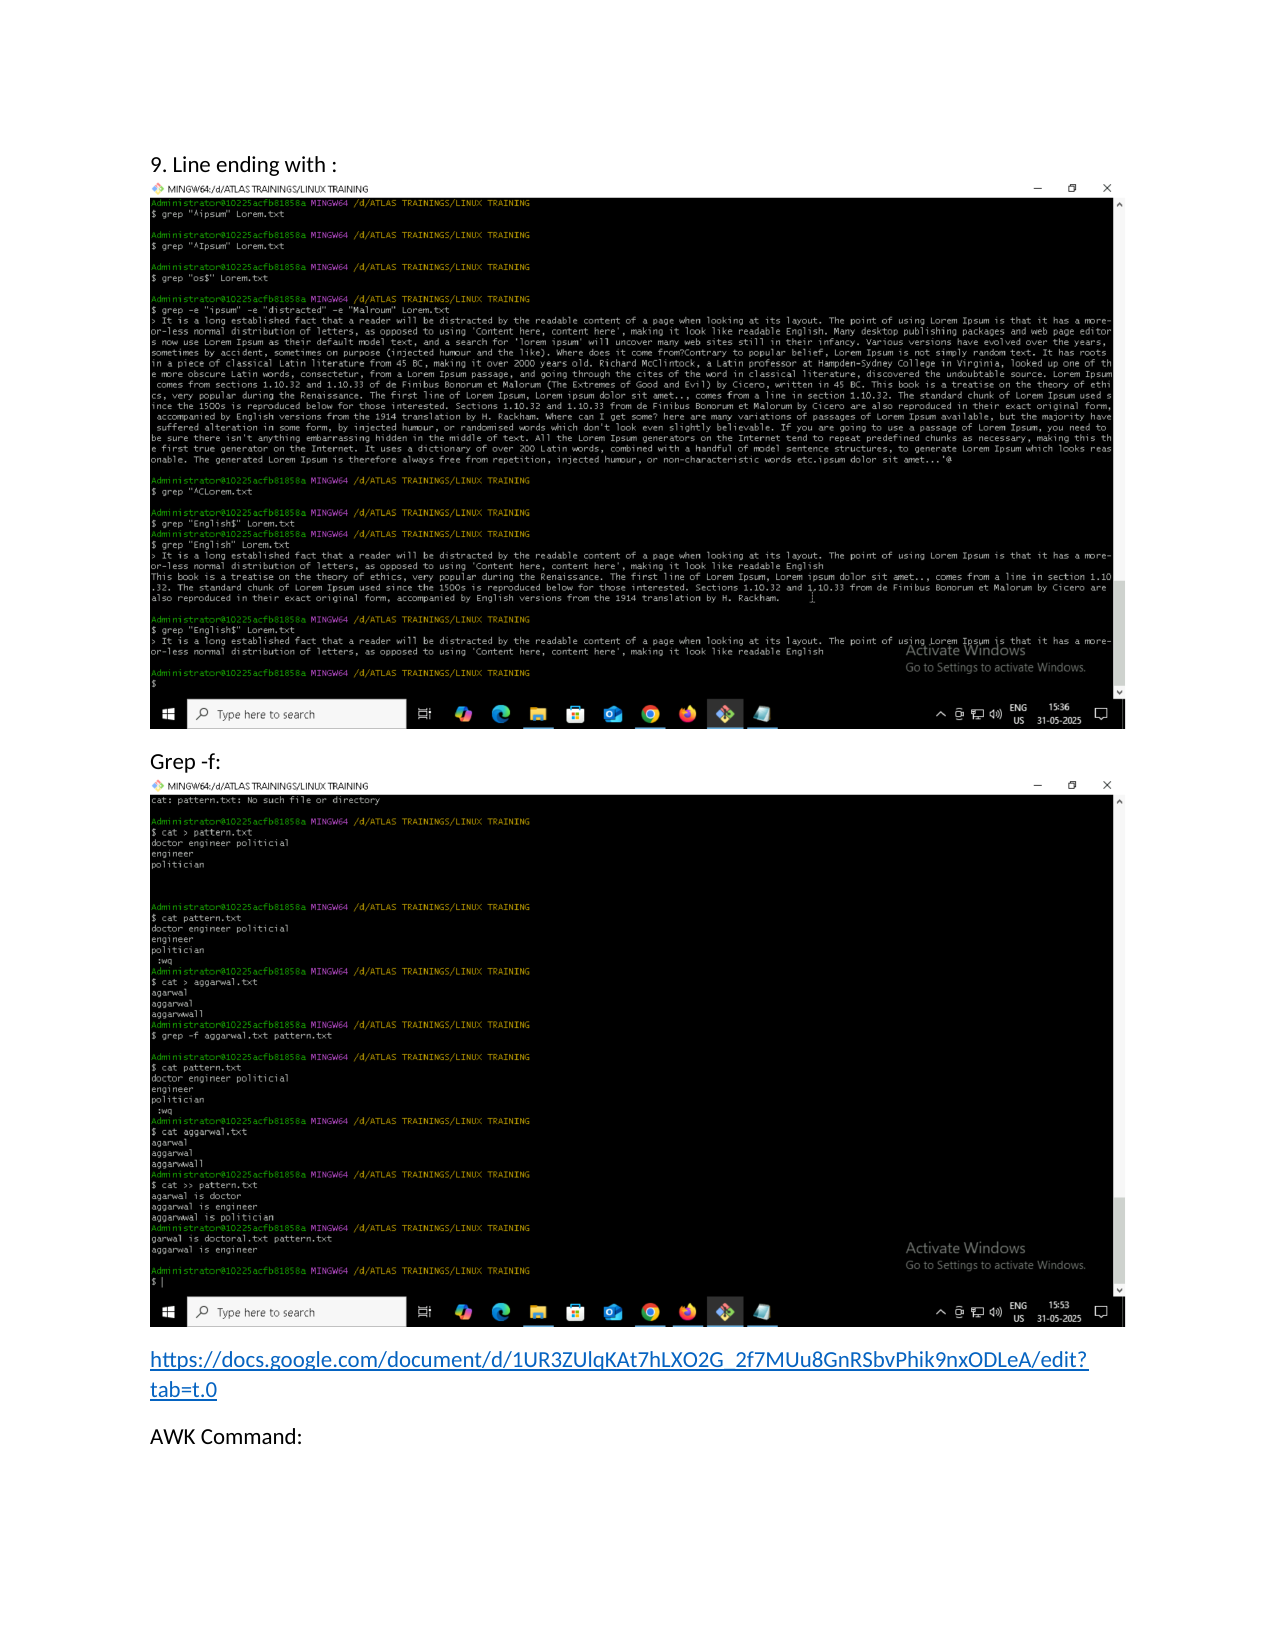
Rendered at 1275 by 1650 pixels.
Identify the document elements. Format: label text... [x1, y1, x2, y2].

picture [150, 180, 1125, 729]
text Grep -f: [150, 747, 1125, 777]
picture [150, 777, 1125, 1327]
text https://docs.google.com/document/d/1UR3ZUlqKAt7hLXO2G_2f7MUu8GnRSbvPhik9nxODLeA/edit?tab=t.0 [150, 1345, 1125, 1403]
text AWK Command: [150, 1422, 1125, 1450]
text 9. Line ending with : [150, 150, 1125, 180]
